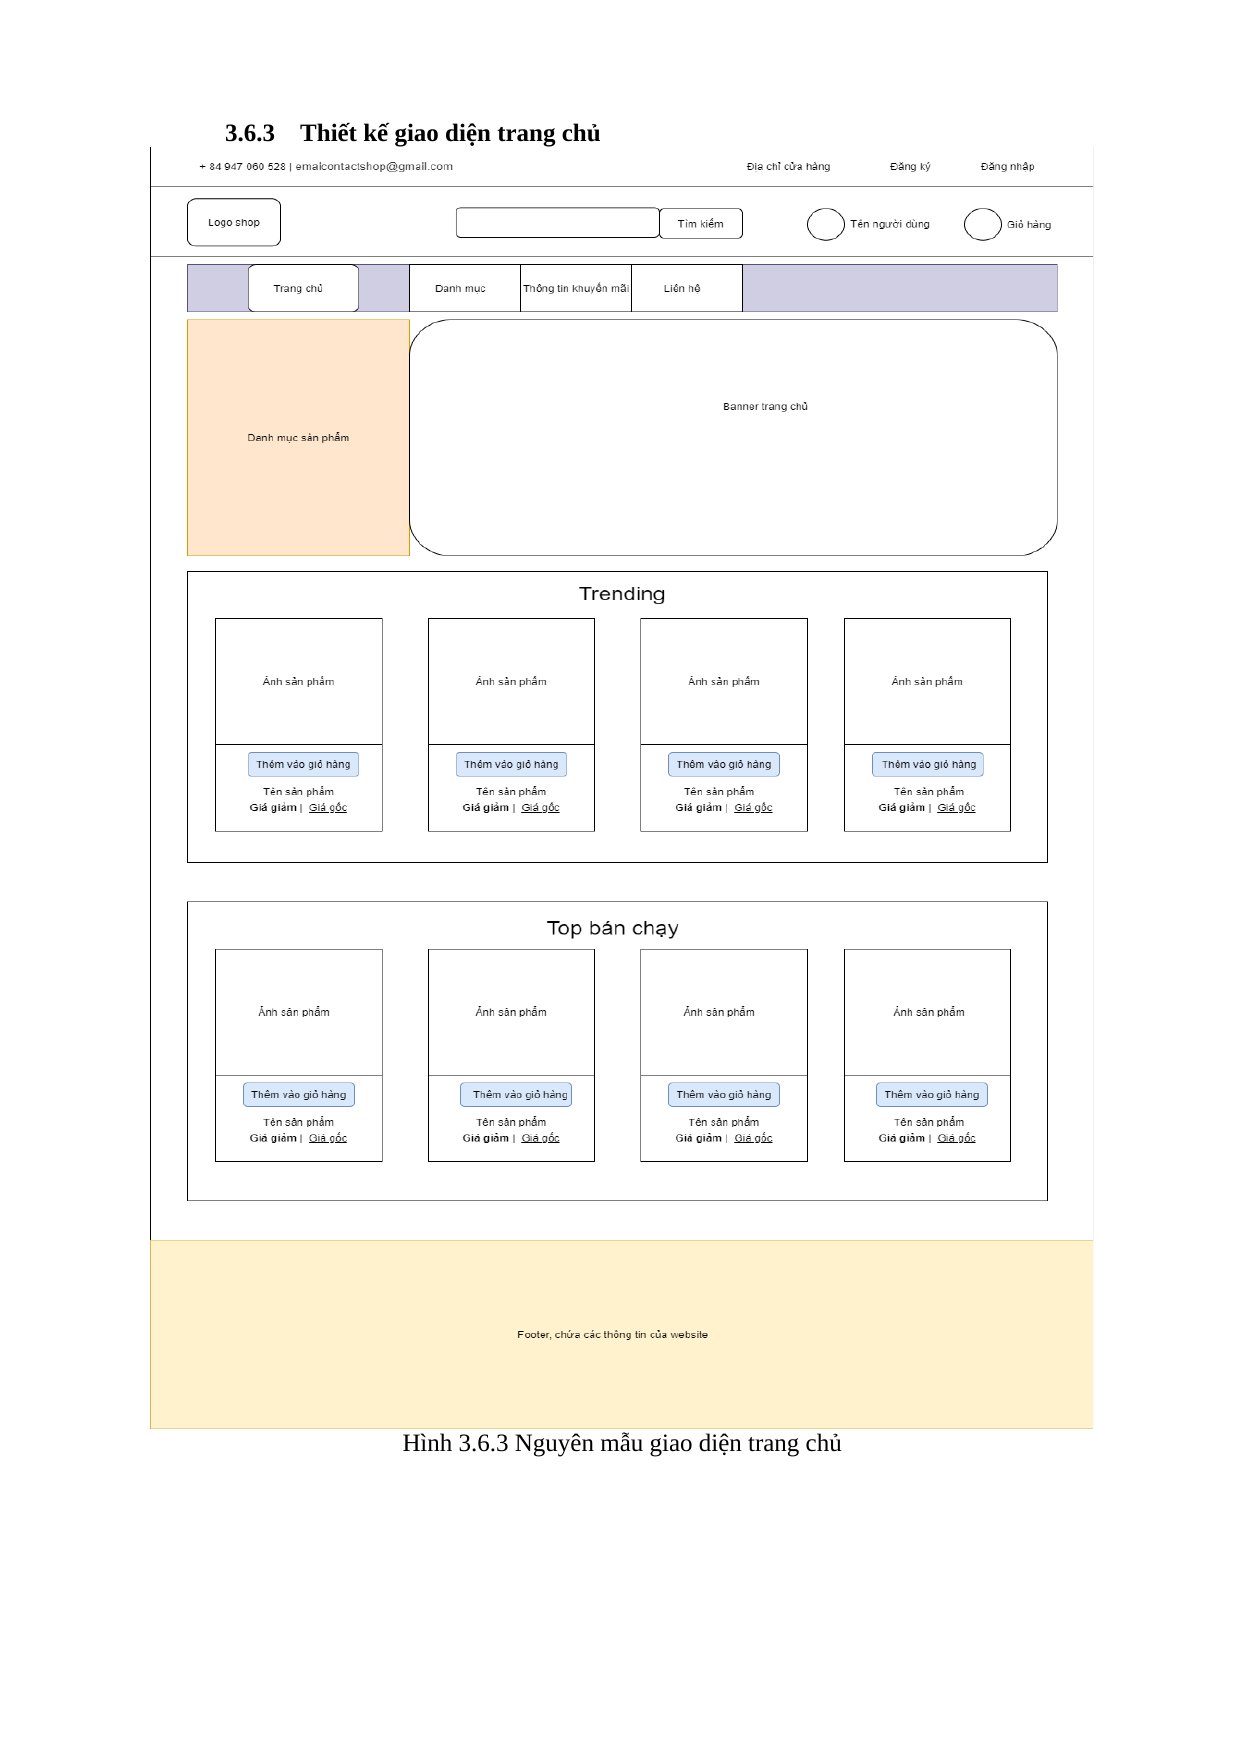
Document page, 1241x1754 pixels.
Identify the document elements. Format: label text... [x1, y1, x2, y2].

subtitle 3.6.3 Thiết kế giao diện trang chủ [150, 118, 1094, 147]
text Hình 3.6.3 Nguyên mẫu giao diện trang chủ [150, 1429, 1094, 1457]
picture [150, 147, 1094, 1429]
